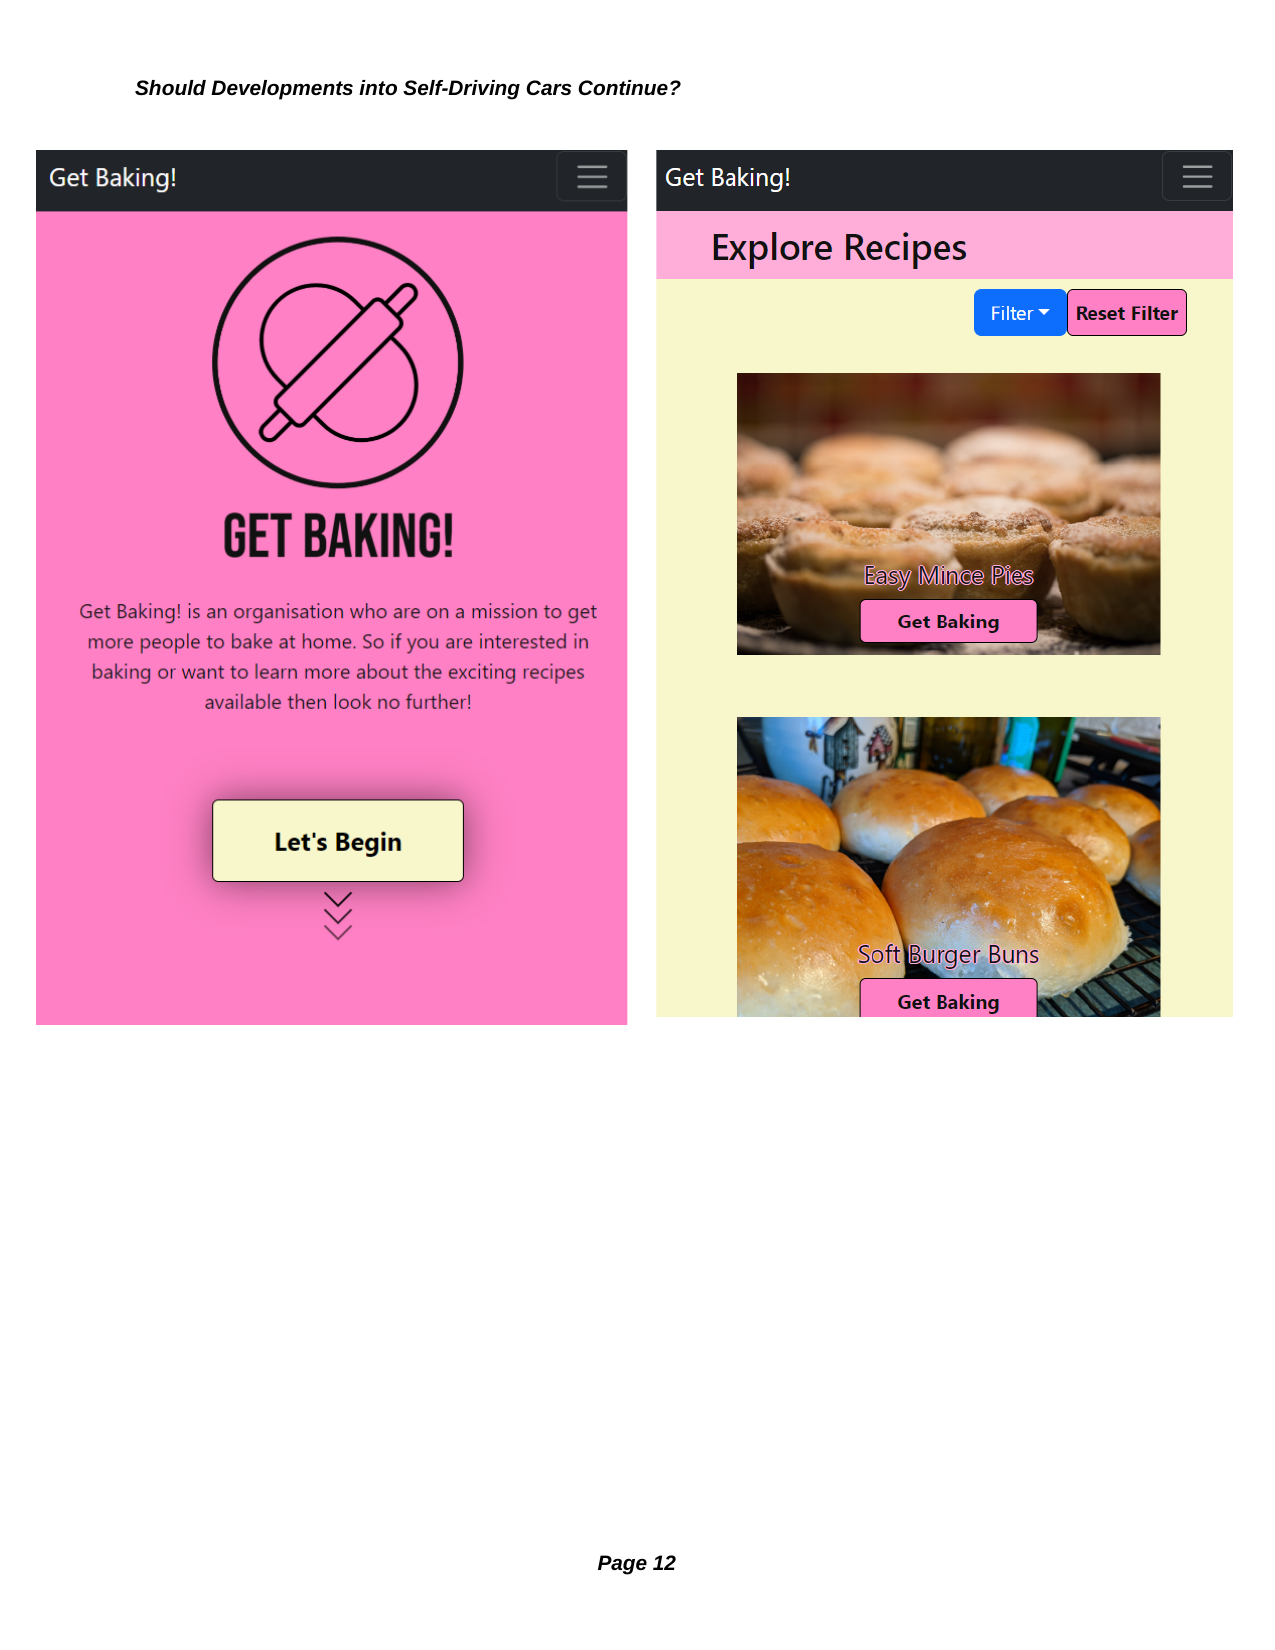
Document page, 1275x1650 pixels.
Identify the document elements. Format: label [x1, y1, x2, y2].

picture [36, 150, 628, 1025]
picture [656, 150, 1233, 1017]
